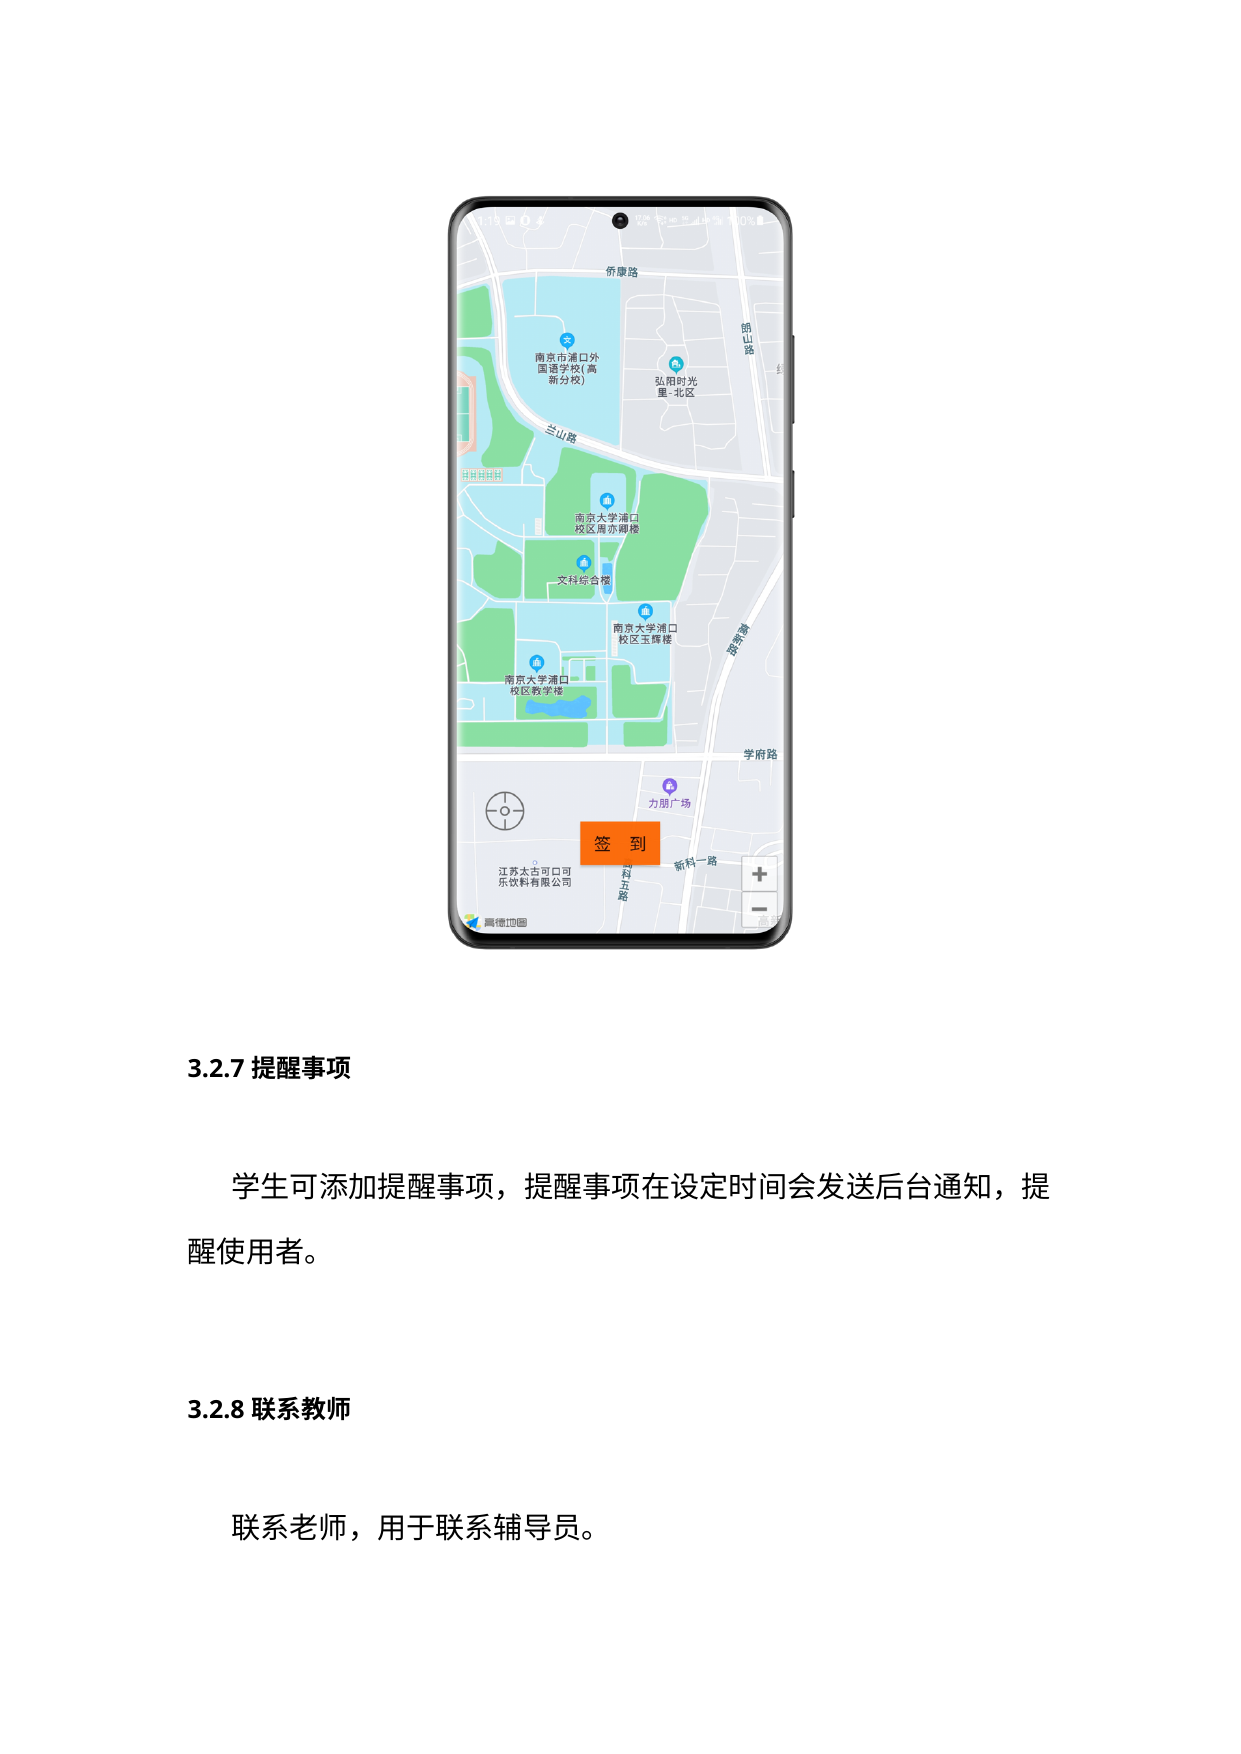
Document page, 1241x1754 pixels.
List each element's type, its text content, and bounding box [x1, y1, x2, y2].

text 学生可添加提醒事项，提醒事项在设定时间会发送后台通知，提醒使用者。 [187, 1153, 1053, 1283]
subtitle 3.2.7 提醒事项 [187, 1034, 1053, 1099]
picture [398, 162, 842, 979]
text 联系老师，用于联系辅导员。 [187, 1493, 1053, 1558]
subtitle 3.2.8 联系教师 [187, 1375, 1053, 1440]
